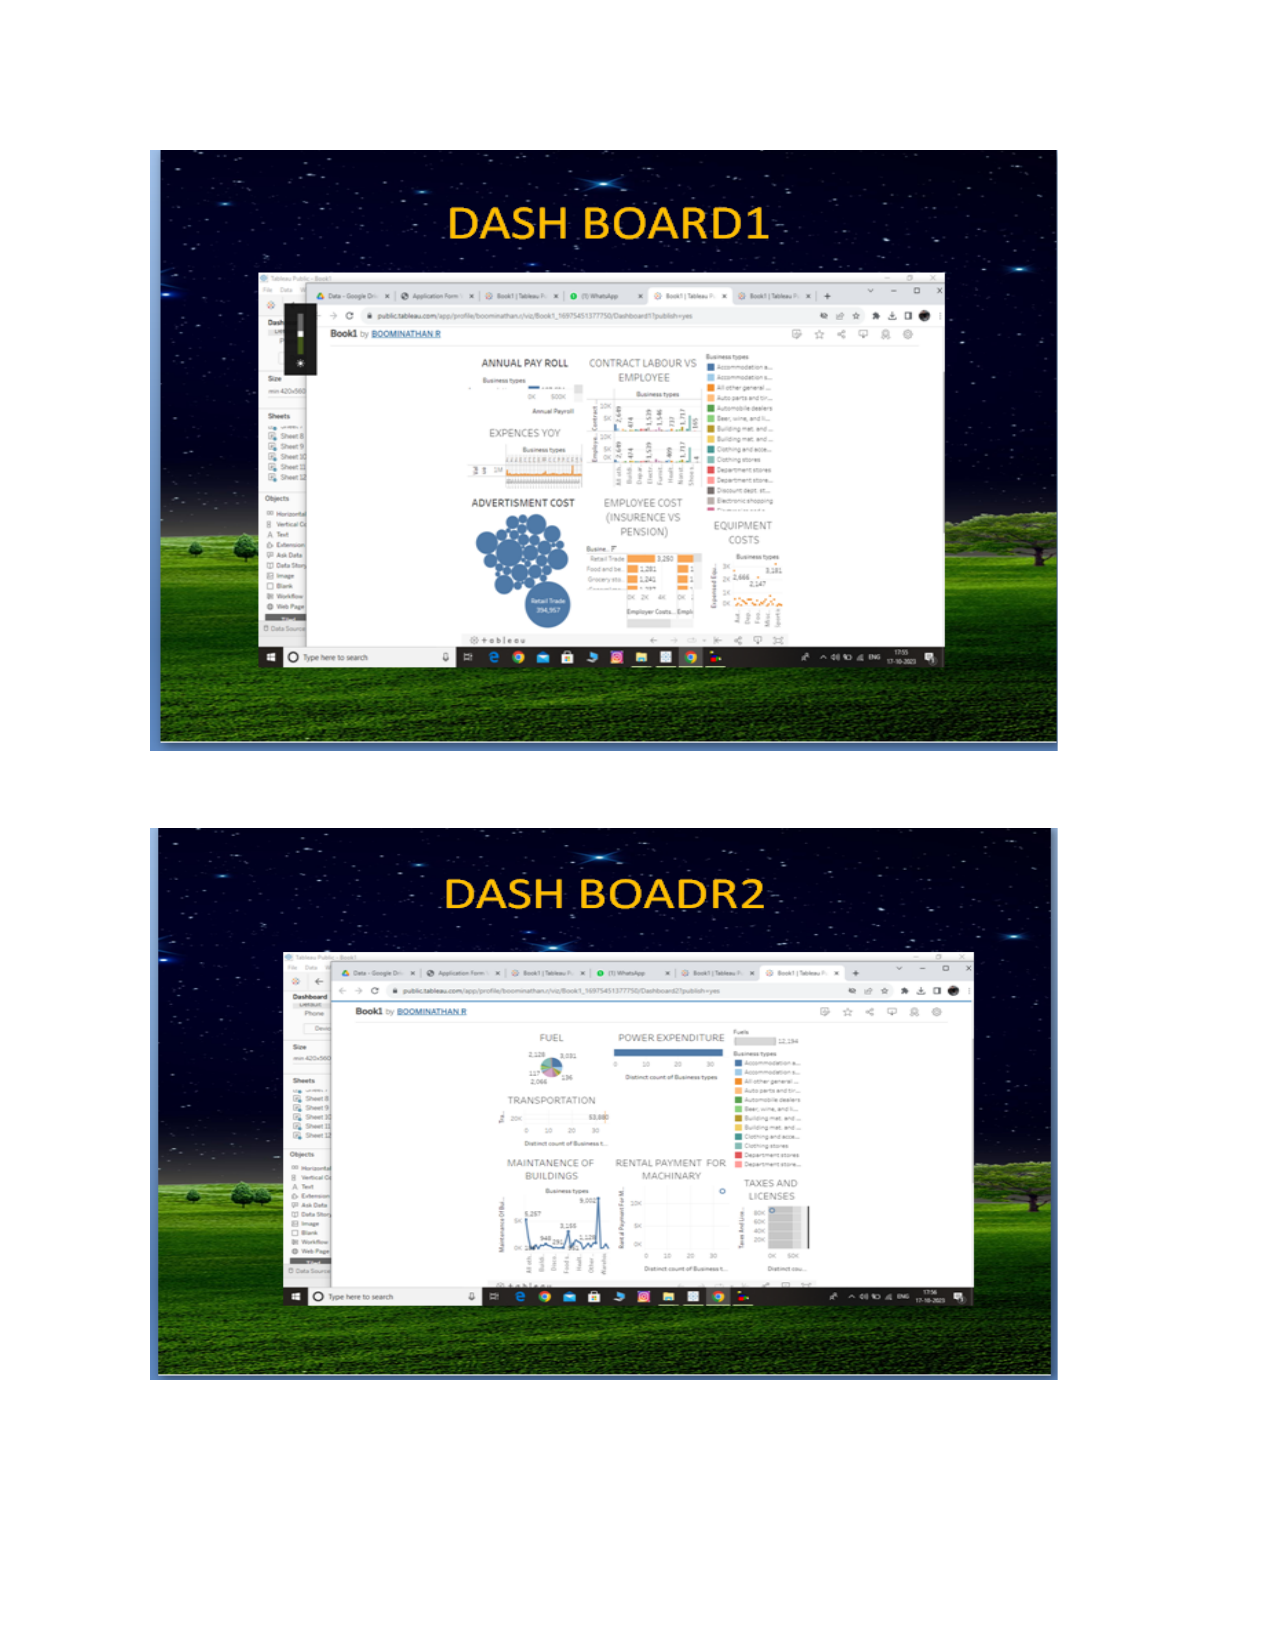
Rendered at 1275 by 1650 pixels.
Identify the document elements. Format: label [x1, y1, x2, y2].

picture [150, 828, 1058, 1380]
picture [150, 150, 1058, 751]
